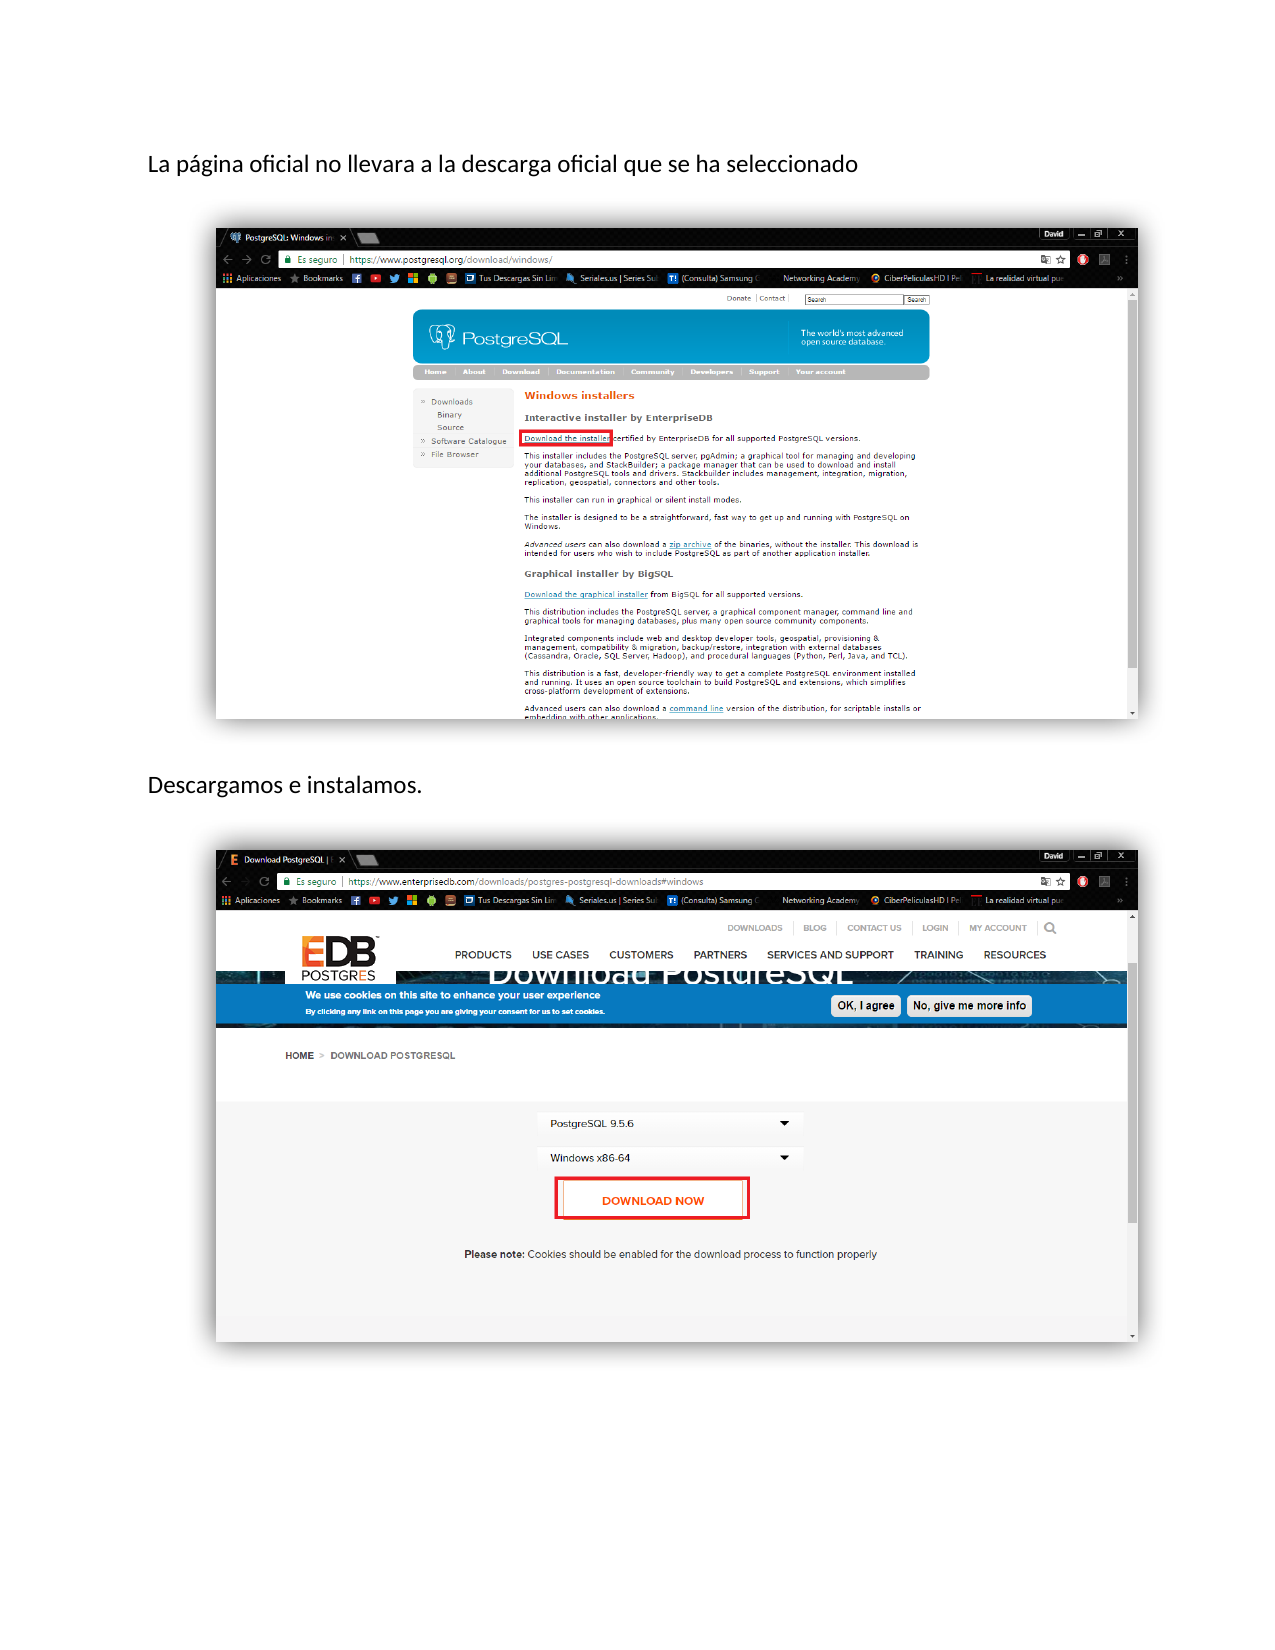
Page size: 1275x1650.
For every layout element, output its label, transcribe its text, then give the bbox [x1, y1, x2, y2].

picture [216, 228, 1138, 719]
text Descargamos e instalamos. [148, 769, 1127, 800]
picture [216, 850, 1138, 1342]
text La página oficial no llevara a la descarga oficial que se ha seleccionado [148, 148, 1127, 178]
